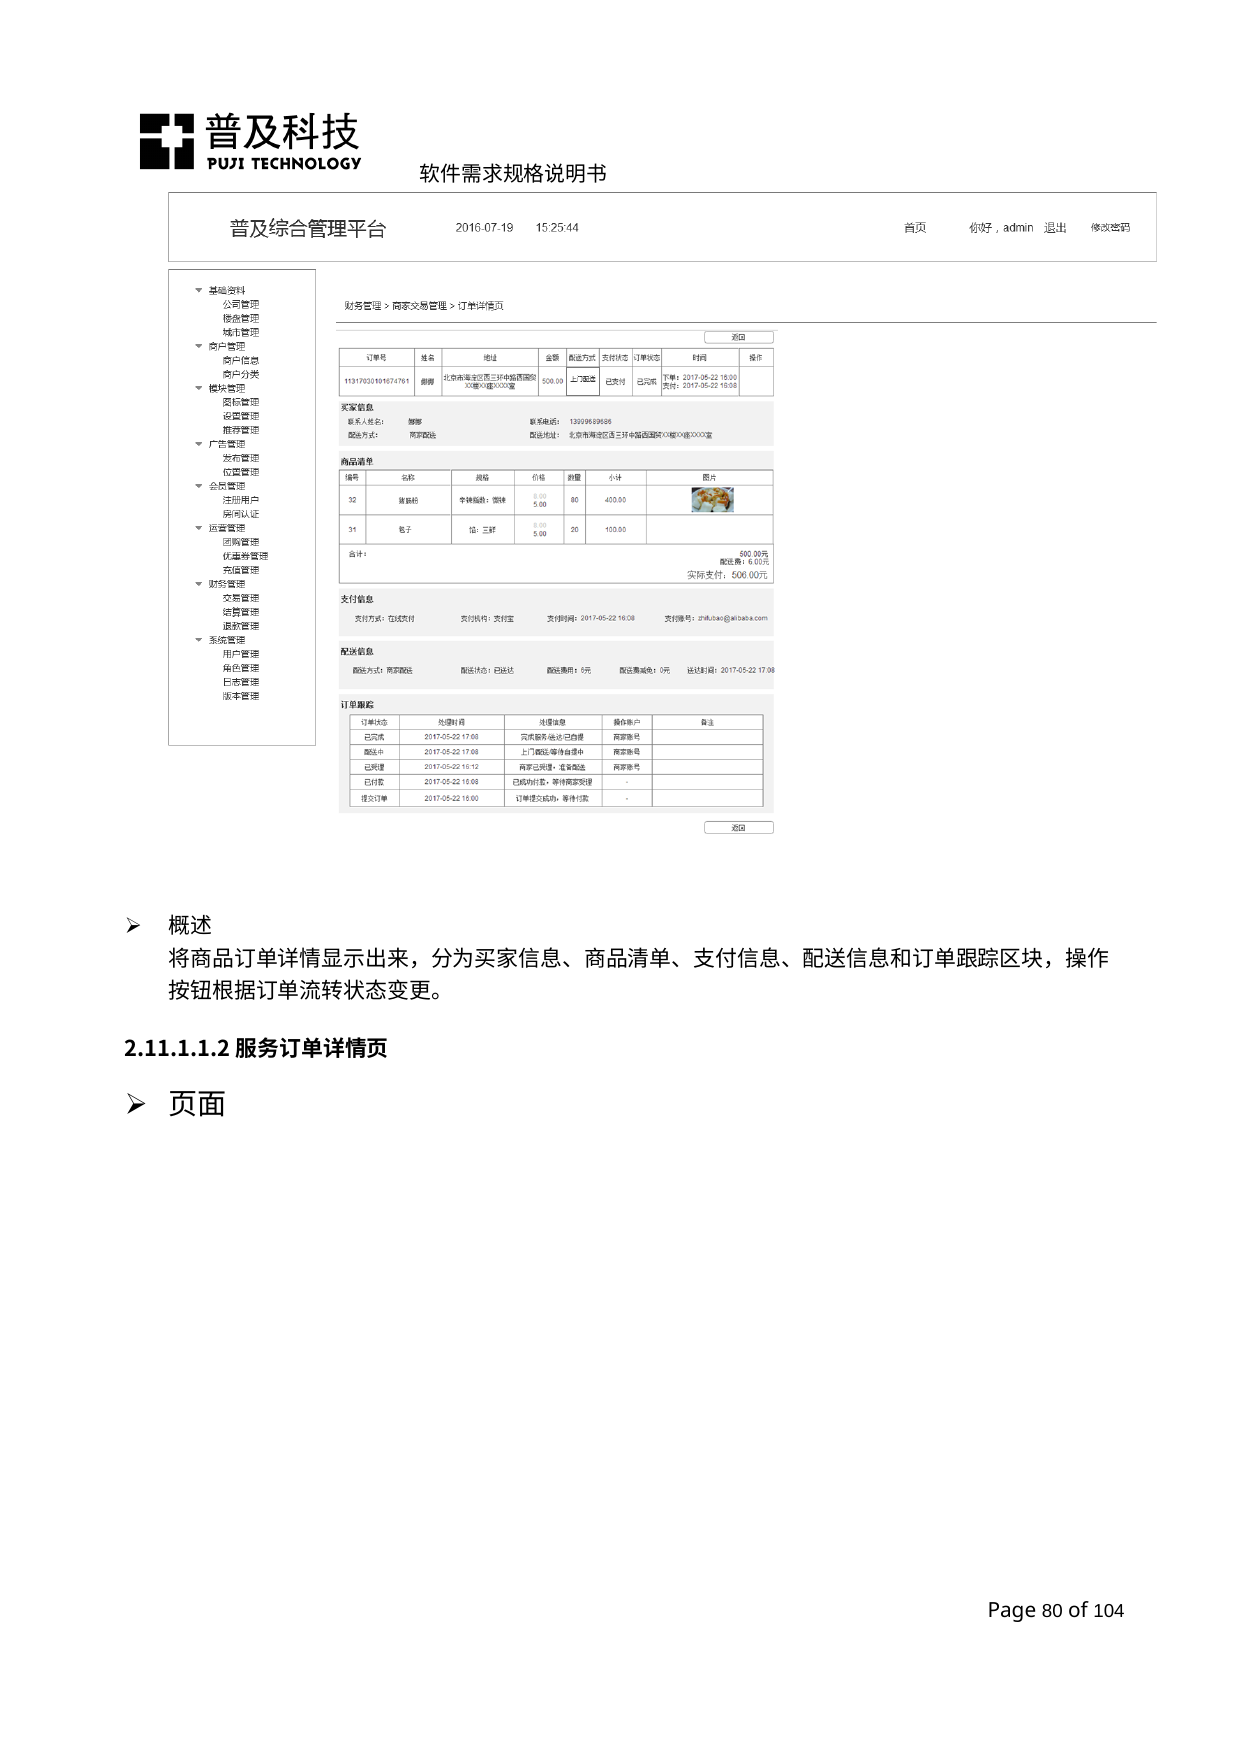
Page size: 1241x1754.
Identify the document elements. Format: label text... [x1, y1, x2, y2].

list 将商品订单详情显示出来，分为买家信息、商品清单、支付信息、配送信息和订单跟踪区块，操作按钮根据订单流转状态变更。 [168, 940, 1113, 1005]
picture [168, 192, 1157, 834]
list 概述 [124, 908, 1113, 940]
picture [124, 103, 366, 182]
list 页面 [124, 1069, 1113, 1134]
subtitle 服务订单详情页 [124, 1030, 1113, 1063]
